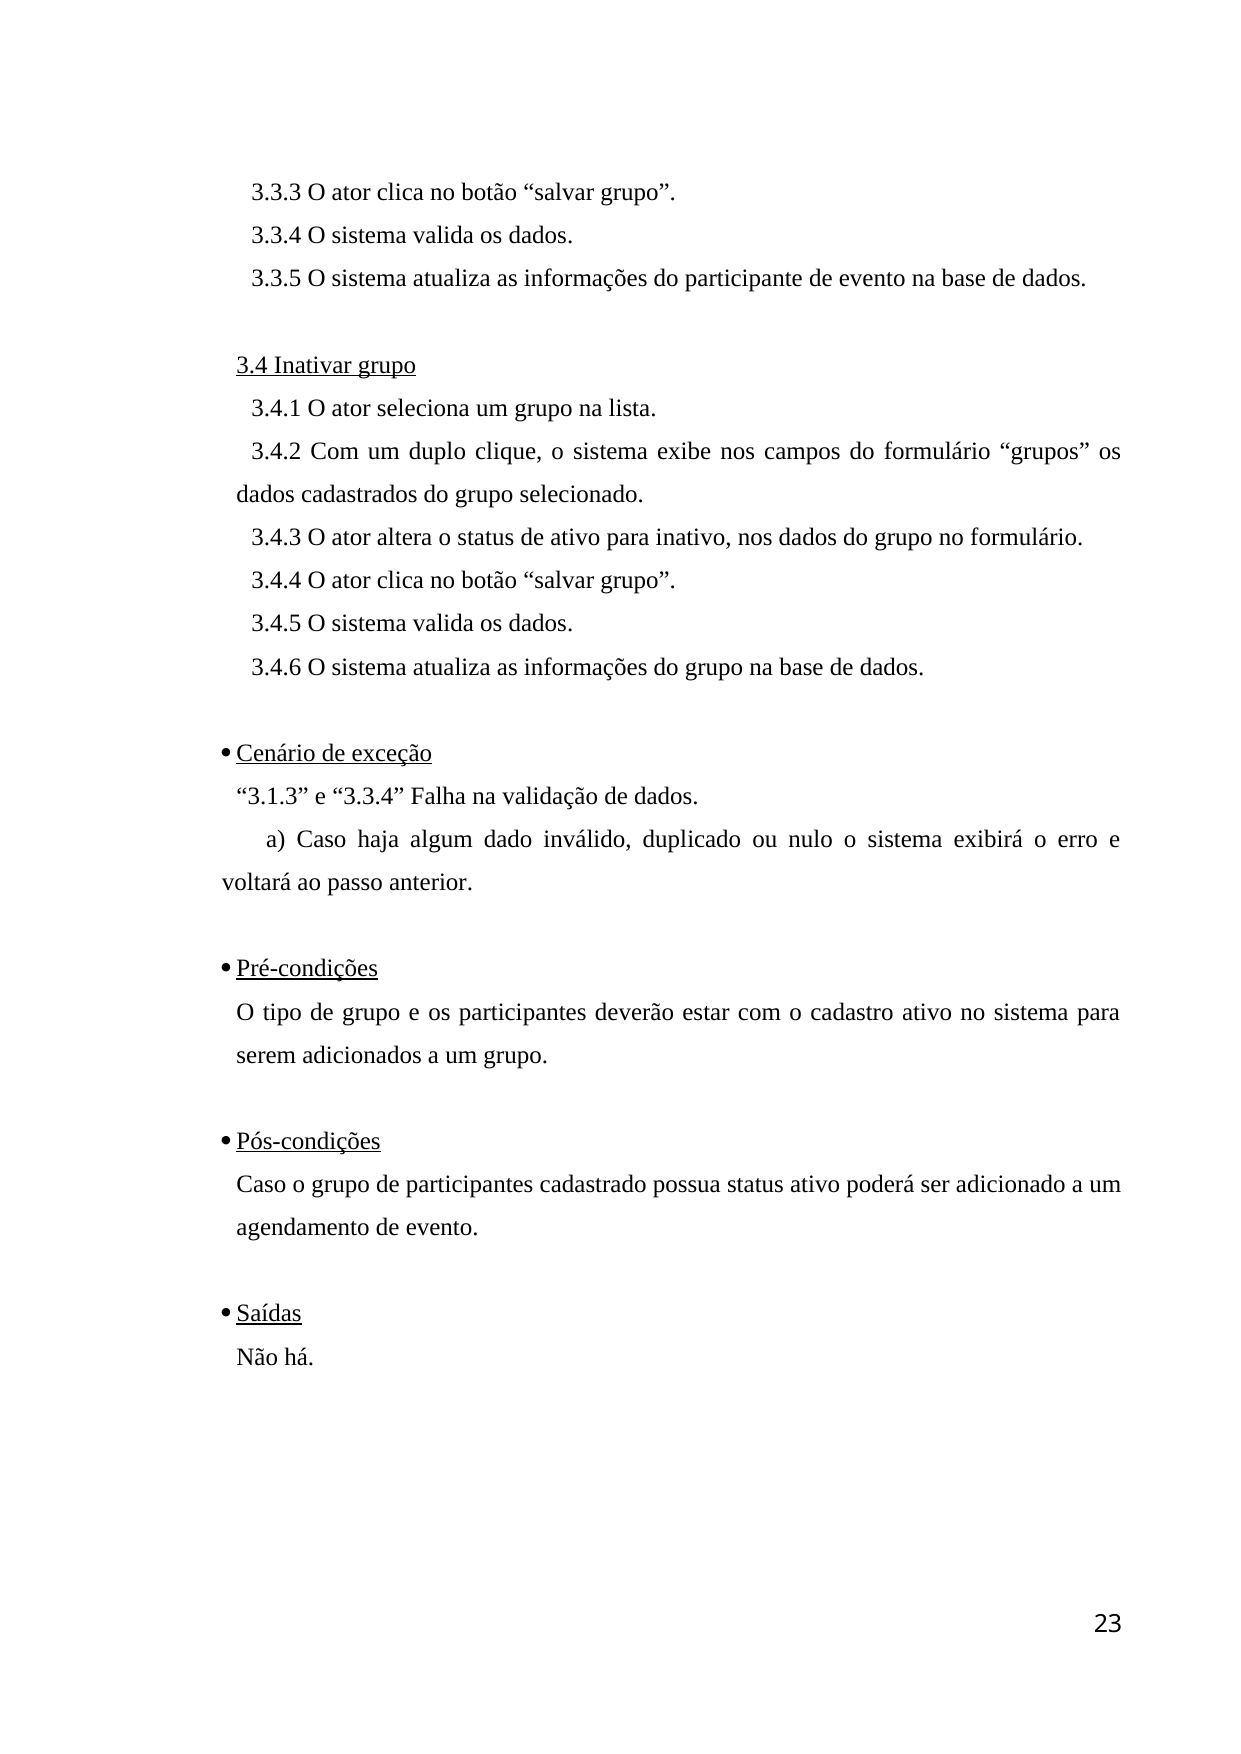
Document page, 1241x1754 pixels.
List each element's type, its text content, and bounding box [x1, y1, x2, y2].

list Pré-condições [222, 953, 1122, 982]
list O tipo de grupo e os participantes deverão estar com o cadastro ativo no sistema para serem adicionados a um grupo. [236, 997, 1122, 1068]
text 3.4.4 O ator clica no botão “salvar grupo”. [236, 565, 1122, 594]
text 3.4.3 O ator altera o status de ativo para inativo, nos dados do grupo no formulário. [236, 522, 1122, 551]
list Caso o grupo de participantes cadastrado possua status ativo poderá ser adicionado a um agendamento de evento. [236, 1169, 1122, 1241]
text 3.4.2 Com um duplo clique, o sistema exibe nos campos do formulário “grupos” os dados cadastrados do grupo selecionado. [236, 436, 1122, 508]
list Pós-condições [222, 1126, 1122, 1155]
text 3.3.4 O sistema valida os dados. [236, 220, 1122, 249]
text a) Caso haja algum dado inválido, duplicado ou nulo o sistema exibirá o erro e voltará ao passo anterior. [222, 824, 1122, 896]
text “3.1.3” e “3.3.4” Falha na validação de dados. [222, 781, 1122, 810]
text 3.4.6 O sistema atualiza as informações do grupo na base de dados. [236, 652, 1122, 680]
text 3.4.1 O ator seleciona um grupo na lista. [236, 393, 1122, 422]
list Saídas [222, 1298, 1122, 1327]
text 3.4 Inativar grupo [236, 350, 1122, 378]
text 3.3.3 O ator clica no botão “salvar grupo”. [236, 177, 1122, 206]
list Cenário de exceção [222, 738, 1122, 767]
text 3.3.5 O sistema atualiza as informações do participante de evento na base de dados. [236, 263, 1122, 292]
list Não há. [236, 1342, 1122, 1370]
text 3.4.5 O sistema valida os dados. [236, 608, 1122, 637]
